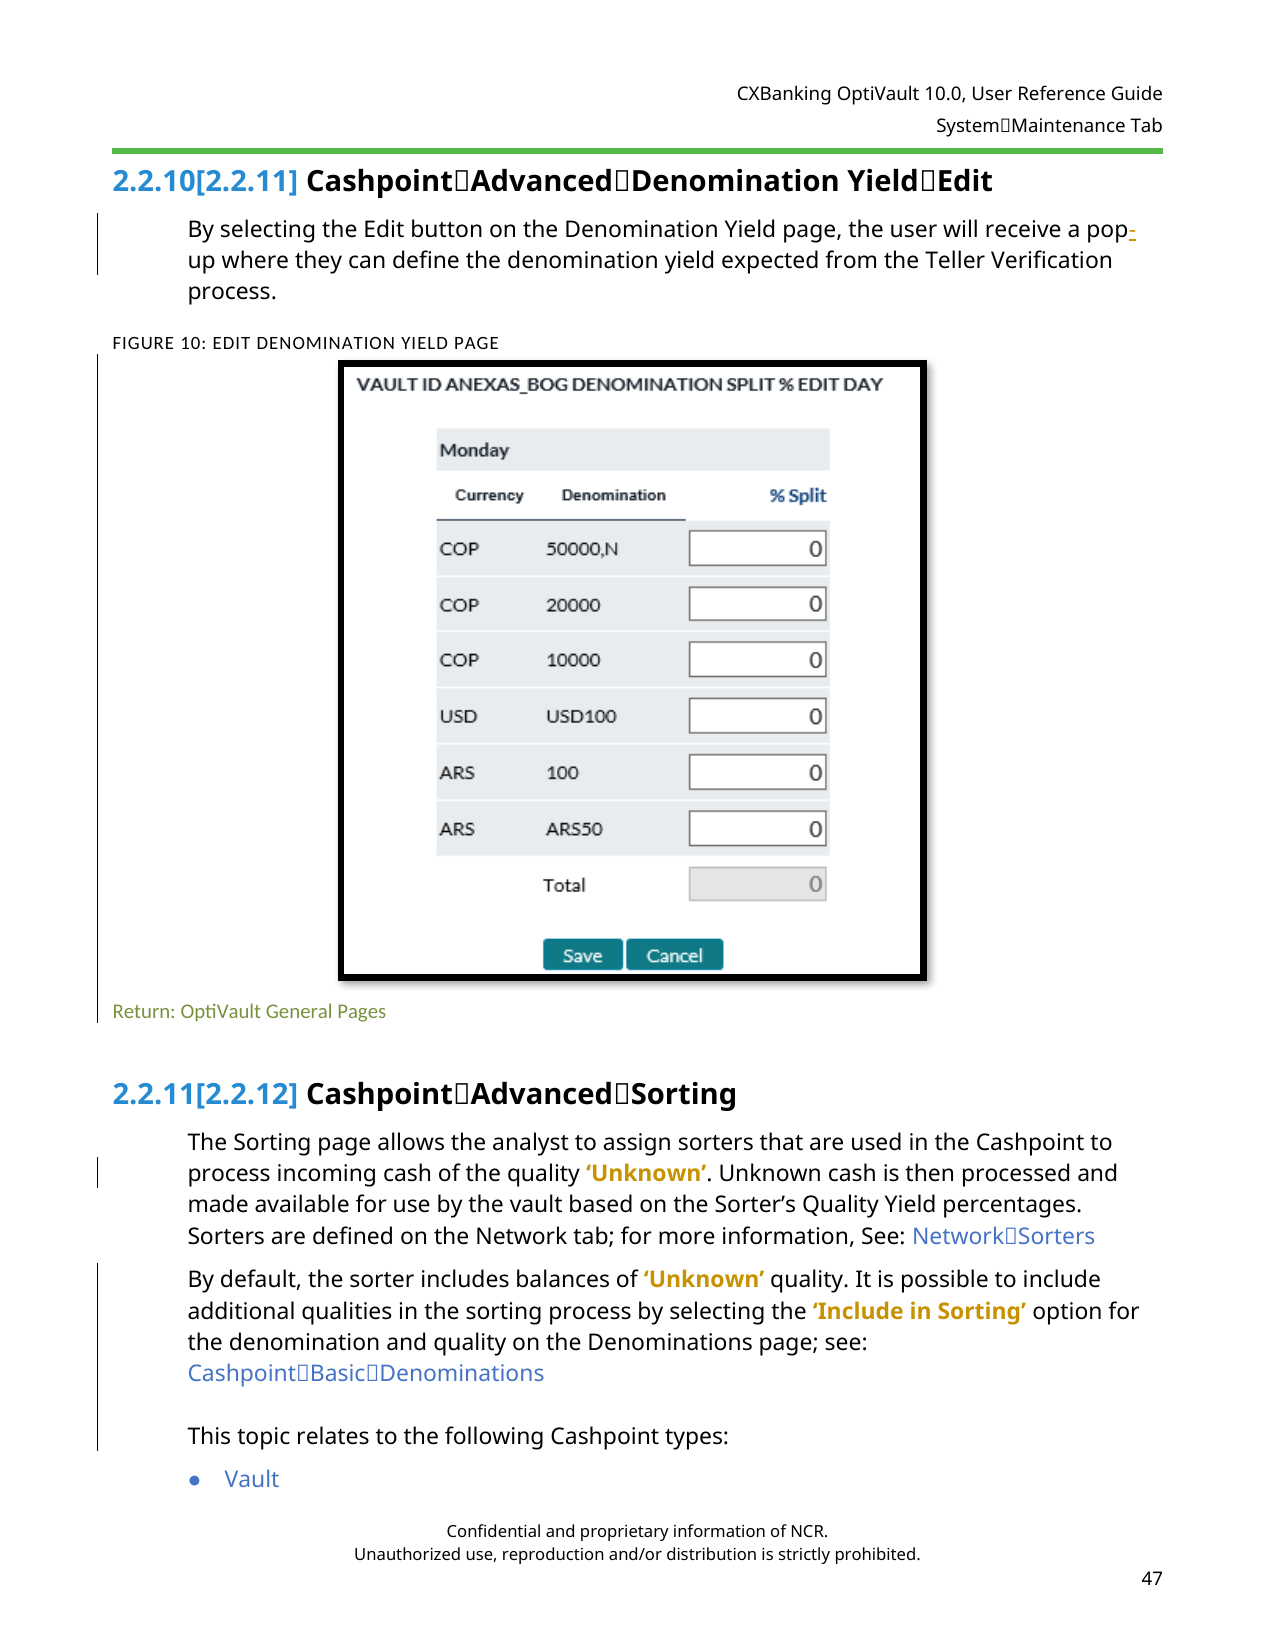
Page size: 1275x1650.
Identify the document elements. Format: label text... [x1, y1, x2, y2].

text Return: OptiVault General Pages [112, 998, 1163, 1023]
subtitle CashpointAdvancedSorting [112, 1074, 1163, 1113]
picture [344, 367, 920, 974]
text This topic relates to the following Cashpoint types: [187, 1419, 1163, 1451]
text The Sorting page allows the analyst to assign sorters that are used in the Cashpoint to process incoming cash of the quality ‘Unknown’. Unknown cash is then processed and made available for use by the vault based on the Sorter’s Quality Yield percentages. Sorters are defined on the Network tab; for more information, See: NetworkSorters [187, 1126, 1163, 1251]
text By selecting the Edit button on the Denomination Yield page, the user will receive a popup where they can define the denomination yield expected from the Teller Verification process. [187, 212, 1163, 306]
text Figure 10: Edit Denomination Yield Page [112, 331, 1163, 354]
text By default, the sorter includes balances of ‘Unknown’ quality. It is possible to include additional qualities in the sorting process by selecting the ‘Include in Sorting’ option for the denomination and quality on the Denominations page; see: CashpointBasicDenominations [187, 1263, 1163, 1388]
list Vault [187, 1463, 1163, 1494]
subtitle CashpointAdvancedDenomination YieldEdit [112, 160, 1163, 200]
